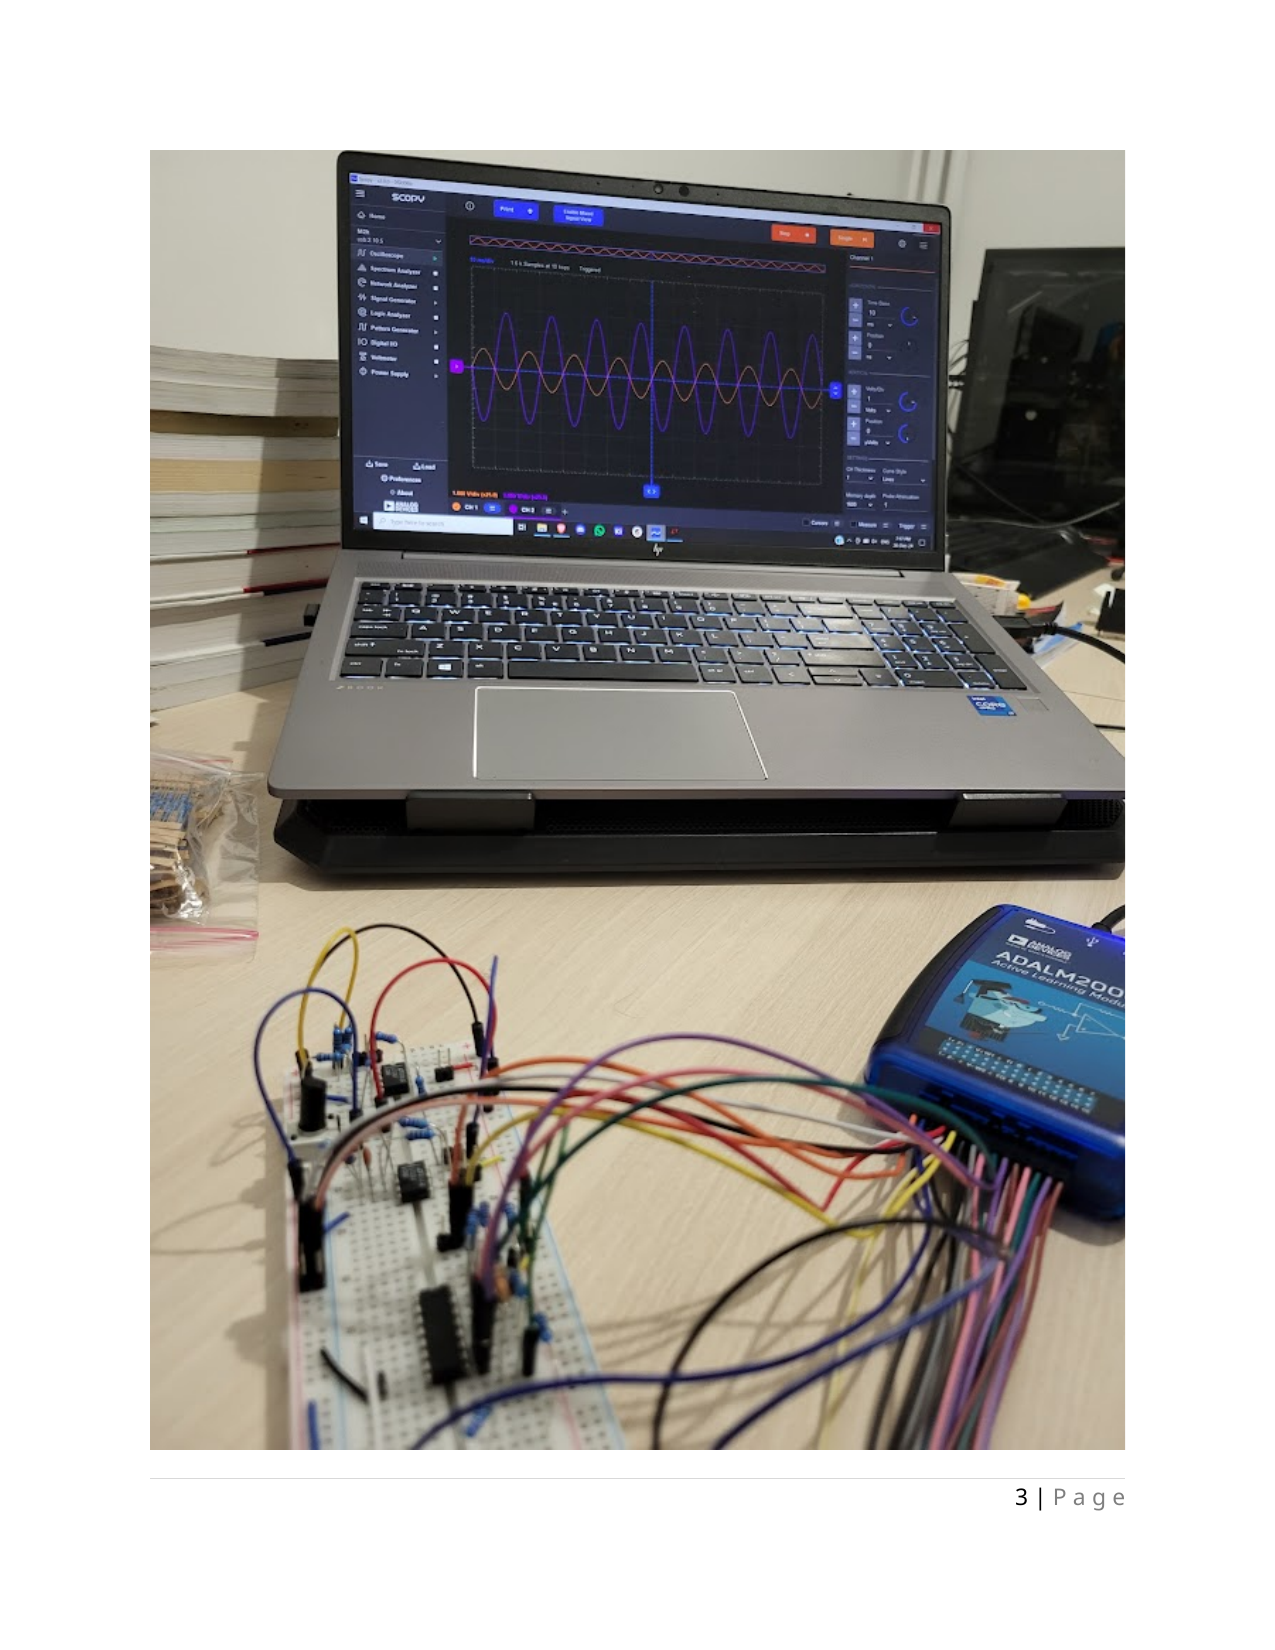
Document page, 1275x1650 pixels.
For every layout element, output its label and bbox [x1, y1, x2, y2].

picture [150, 150, 1125, 1450]
